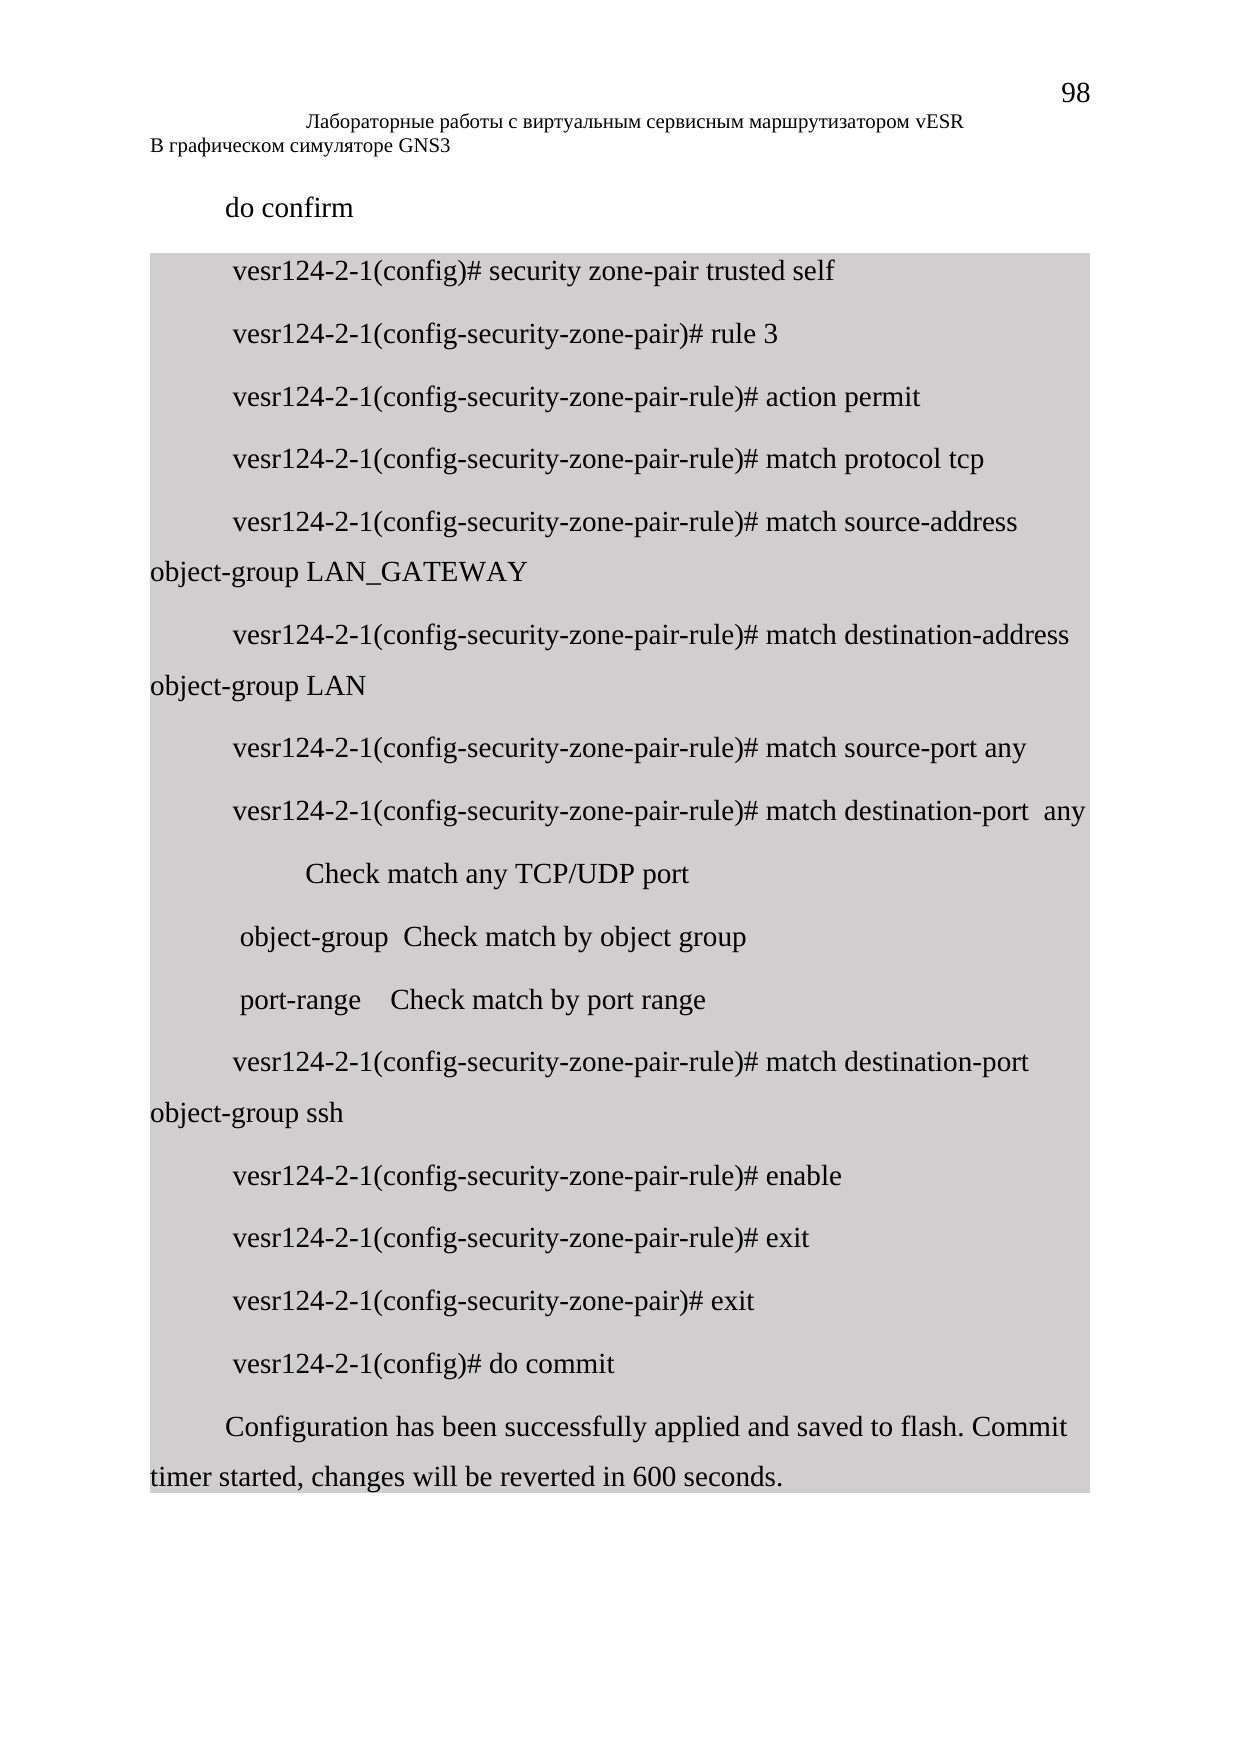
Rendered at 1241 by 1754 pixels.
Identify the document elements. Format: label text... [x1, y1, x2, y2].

text vesr124-2-1(config-security-zone-pair-rule)# match destination-port any [150, 793, 1090, 827]
text vesr124-2-1(config-security-zone-pair-rule)# enable [150, 1158, 1090, 1191]
text vesr124-2-1(config-security-zone-pair-rule)# match source-address object-group LAN_GATEWAY [150, 504, 1090, 588]
text port-range Check match by port range [150, 982, 1090, 1015]
text vesr124-2-1(config-security-zone-pair-rule)# match source-port any [150, 731, 1090, 764]
text vesr124-2-1(config-security-zone-pair-rule)# action permit [150, 379, 1090, 412]
text vesr124-2-1(config-security-zone-pair-rule)# match destination-address object-group LAN [150, 617, 1090, 701]
text object-group Check match by object group [150, 919, 1090, 952]
text vesr124-2-1(config)# security zone-pair trusted self [150, 253, 1090, 287]
text vesr124-2-1(config)# do commit [150, 1346, 1090, 1380]
text do confirm [150, 190, 1090, 224]
text vesr124-2-1(config-security-zone-pair-rule)# match protocol tcp [150, 441, 1090, 475]
text Configuration has been successfully applied and saved to flash. Commit timer started, changes will be reverted in 600 seconds. [150, 1409, 1090, 1493]
text vesr124-2-1(config-security-zone-pair)# exit [150, 1283, 1090, 1317]
text vesr124-2-1(config-security-zone-pair-rule)# exit [150, 1221, 1090, 1254]
text vesr124-2-1(config-security-zone-pair-rule)# match destination-port object-group ssh [150, 1044, 1090, 1128]
text Check match any TCP/UDP port [150, 856, 1090, 890]
text vesr124-2-1(config-security-zone-pair)# rule 3 [150, 316, 1090, 349]
